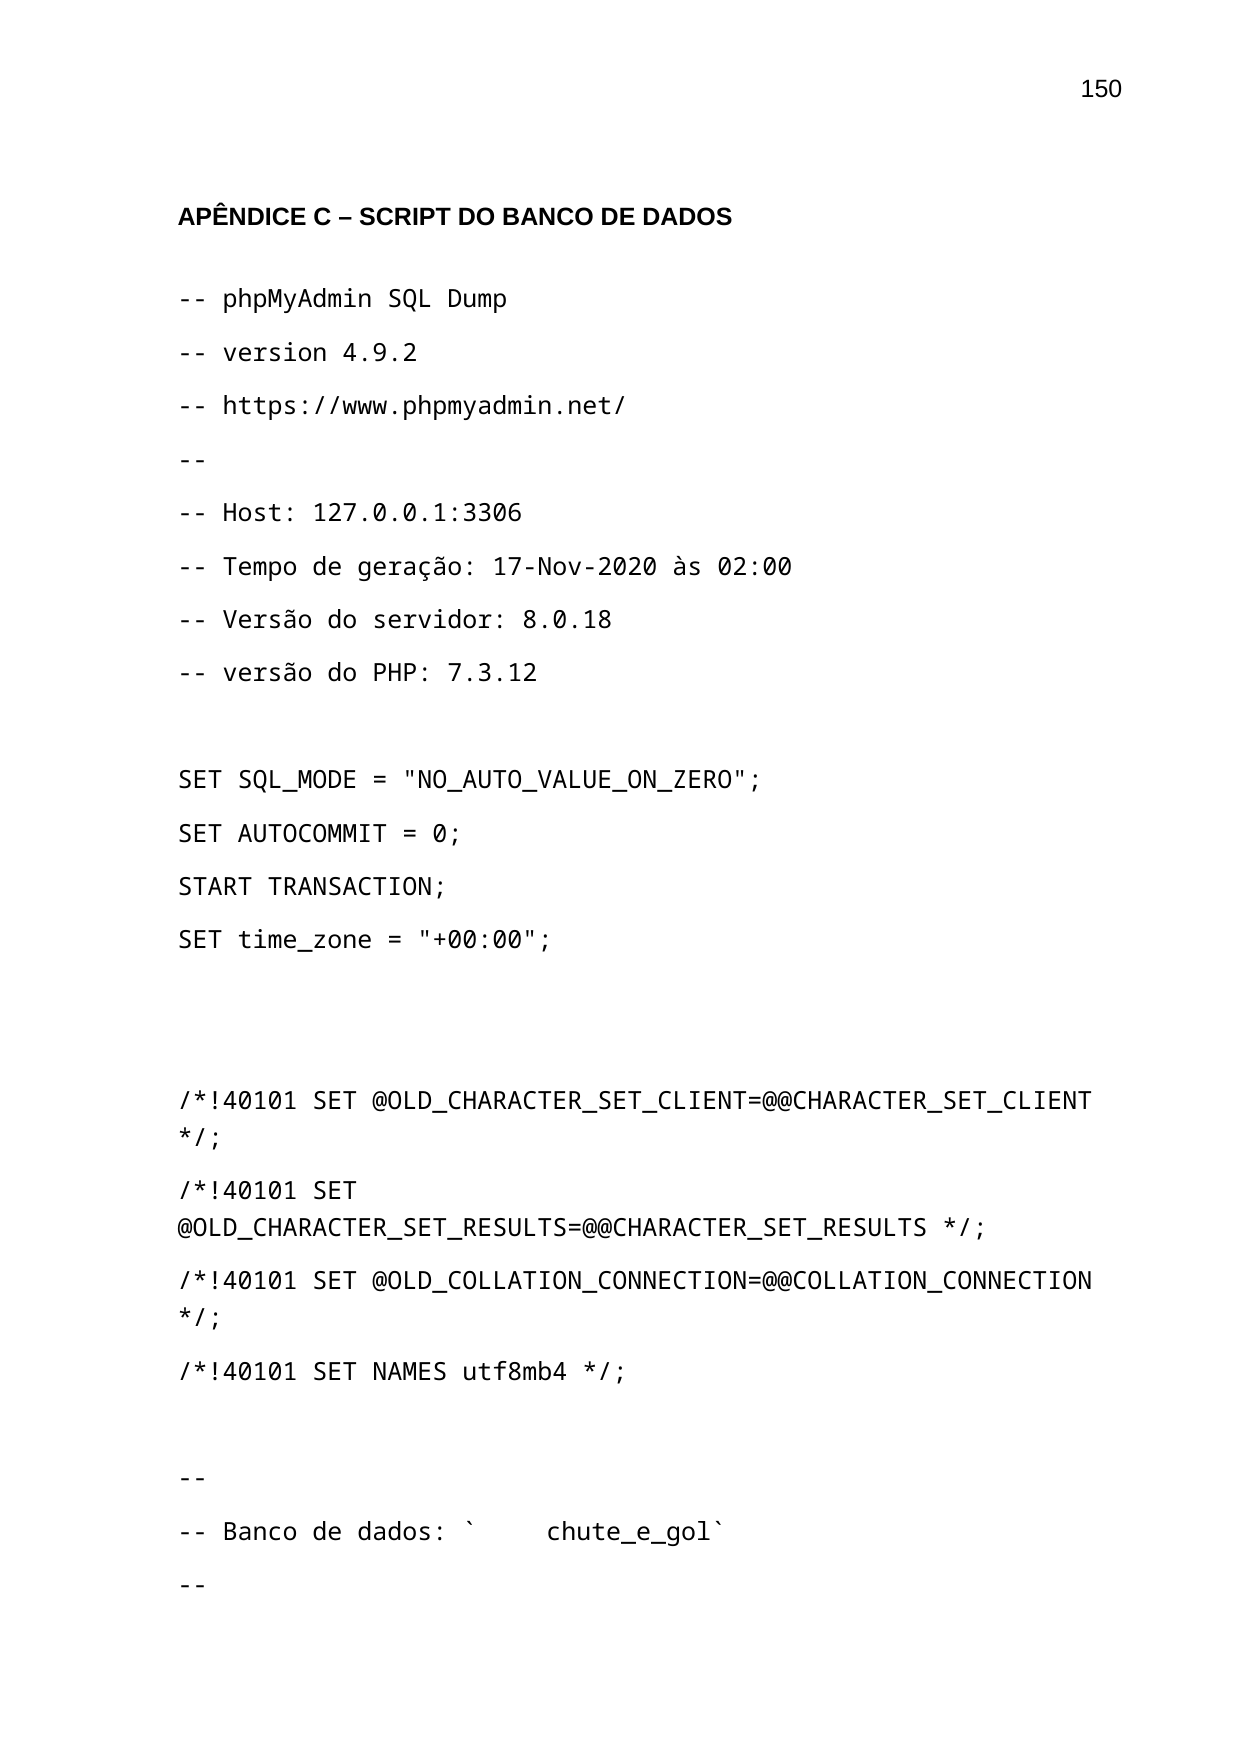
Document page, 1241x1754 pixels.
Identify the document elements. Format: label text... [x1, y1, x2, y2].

text -- Host: 127.0.0.1:3306 [177, 495, 1122, 529]
subtitle APÊNDICE C – SCRIPT DO BANCO DE DADOS [177, 202, 1122, 231]
text -- [177, 1460, 1122, 1494]
text -- phpMyAdmin SQL Dump [177, 281, 1122, 315]
text /*!40101 SET @OLD_CHARACTER_SET_RESULTS=@@CHARACTER_SET_RESULTS */; [177, 1173, 1122, 1243]
text -- versão do PHP: 7.3.12 [177, 655, 1122, 689]
text -- [177, 1567, 1122, 1601]
text -- Versão do servidor: 8.0.18 [177, 602, 1122, 636]
text SET AUTOCOMMIT = 0; [177, 815, 1122, 849]
text -- [177, 441, 1122, 475]
text SET time_zone = "+00:00"; [177, 922, 1122, 956]
text /*!40101 SET NAMES utf8mb4 */; [177, 1353, 1122, 1387]
text /*!40101 SET @OLD_COLLATION_CONNECTION=@@COLLATION_CONNECTION */; [177, 1263, 1122, 1334]
text -- version 4.9.2 [177, 334, 1122, 368]
text -- https://www.phpmyadmin.net/ [177, 388, 1122, 422]
text /*!40101 SET @OLD_CHARACTER_SET_CLIENT=@@CHARACTER_SET_CLIENT */; [177, 1082, 1122, 1153]
text -- Tempo de geração: 17-Nov-2020 às 02:00 [177, 548, 1122, 582]
text SET SQL_MODE = "NO_AUTO_VALUE_ON_ZERO"; [177, 762, 1122, 796]
text -- Banco de dados: ` chute_e_gol` [177, 1513, 1122, 1547]
text START TRANSACTION; [177, 869, 1122, 903]
